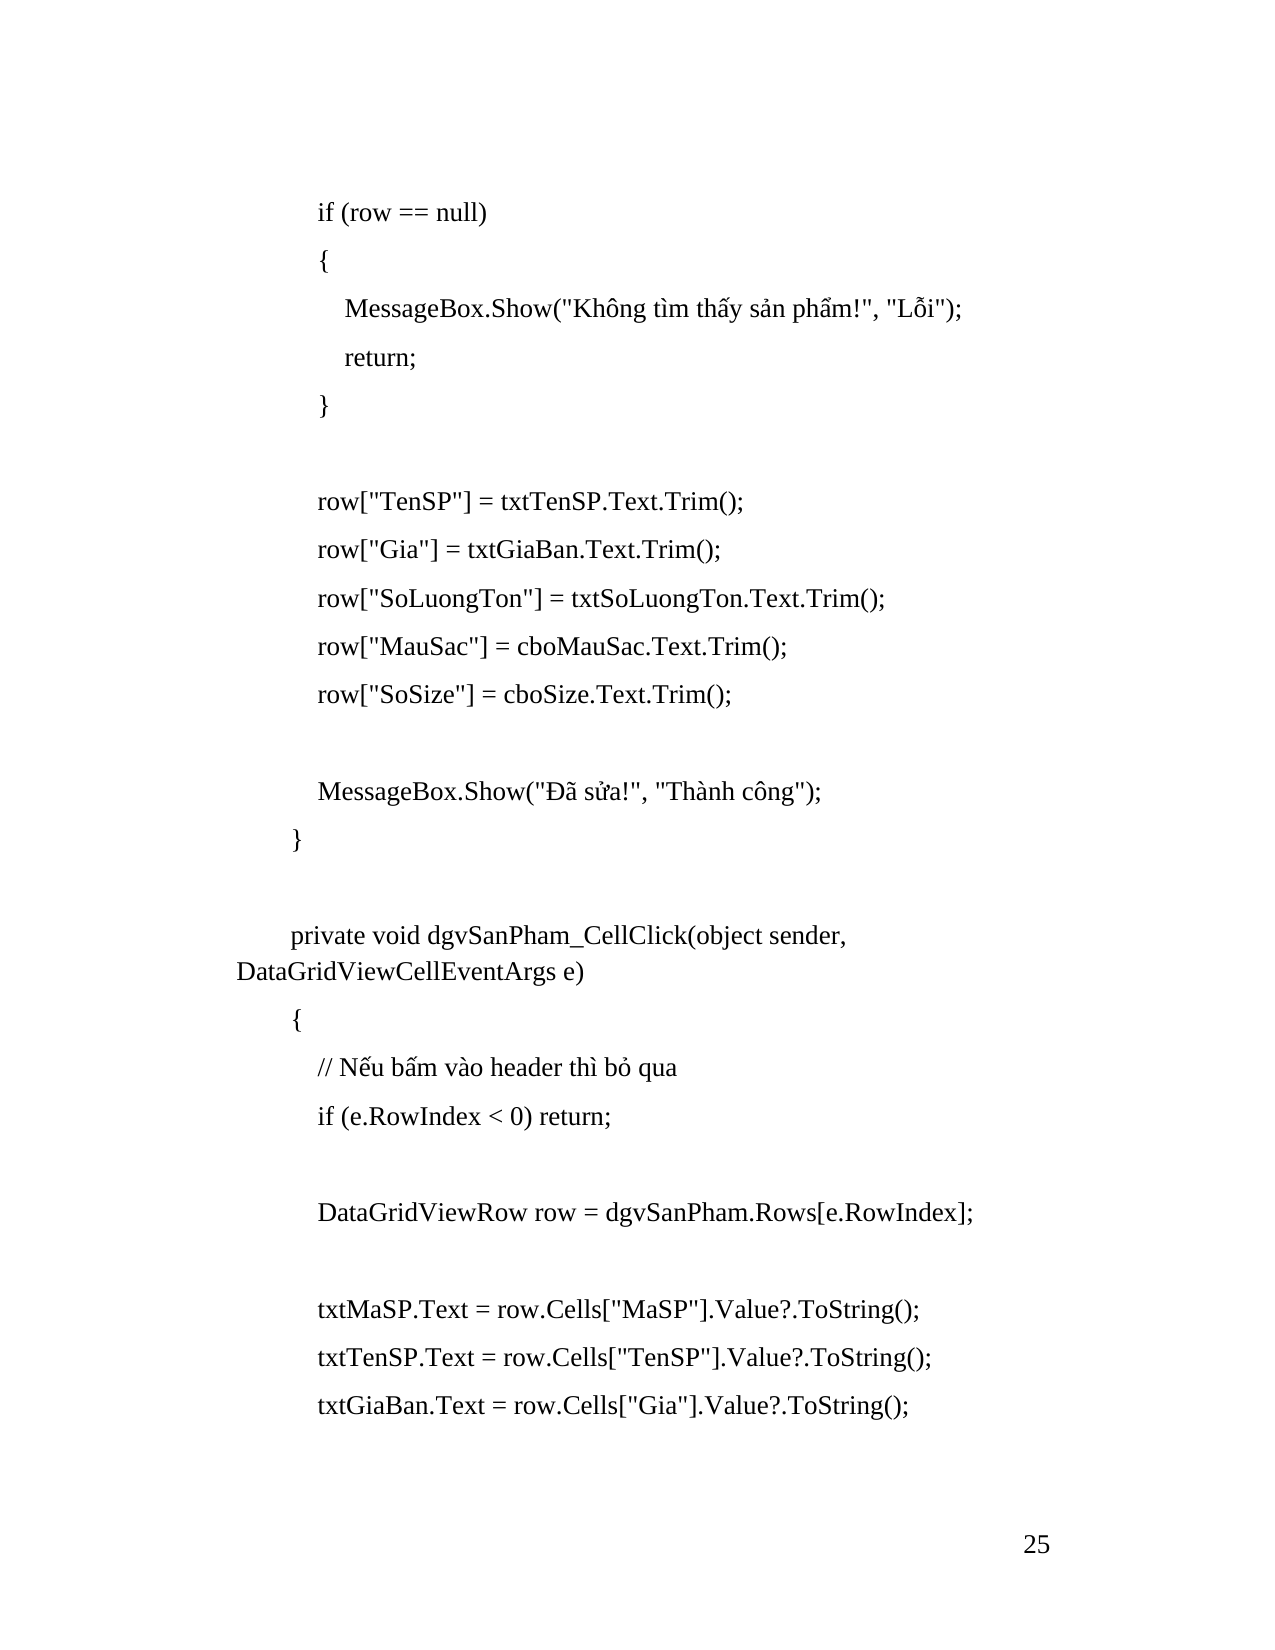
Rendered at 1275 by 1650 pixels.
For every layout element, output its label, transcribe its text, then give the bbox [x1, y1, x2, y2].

text row["MauSac"] = cboMauSac.Text.Trim(); [236, 630, 1050, 661]
text private void dgvSanPham_CellClick(object sender, DataGridViewCellEventArgs e) [236, 919, 1050, 986]
text // Nếu bấm vào header thì bỏ qua [236, 1052, 1050, 1083]
text txtMaSP.Text = row.Cells["MaSP"].Value?.ToString(); [236, 1293, 1050, 1324]
text DataGridViewRow row = dgvSanPham.Rows[e.RowIndex]; [236, 1196, 1050, 1227]
text row["TenSP"] = txtTenSP.Text.Trim(); [236, 485, 1050, 516]
text return; [236, 341, 1050, 372]
text if (row == null) [236, 196, 1050, 227]
text txtGiaBan.Text = row.Cells["Gia"].Value?.ToString(); [236, 1389, 1050, 1420]
text if (e.RowIndex < 0) return; [236, 1100, 1050, 1131]
text } [236, 389, 1050, 420]
text row["Gia"] = txtGiaBan.Text.Trim(); [236, 533, 1050, 565]
text { [236, 244, 1050, 275]
text MessageBox.Show("Không tìm thấy sản phẩm!", "Lỗi"); [236, 292, 1050, 323]
text } [236, 823, 1050, 854]
text { [236, 1003, 1050, 1034]
text txtTenSP.Text = row.Cells["TenSP"].Value?.ToString(); [236, 1341, 1050, 1372]
text row["SoLuongTon"] = txtSoLuongTon.Text.Trim(); [236, 582, 1050, 613]
text MessageBox.Show("Đã sửa!", "Thành công"); [236, 775, 1050, 806]
text row["SoSize"] = cboSize.Text.Trim(); [236, 678, 1050, 709]
